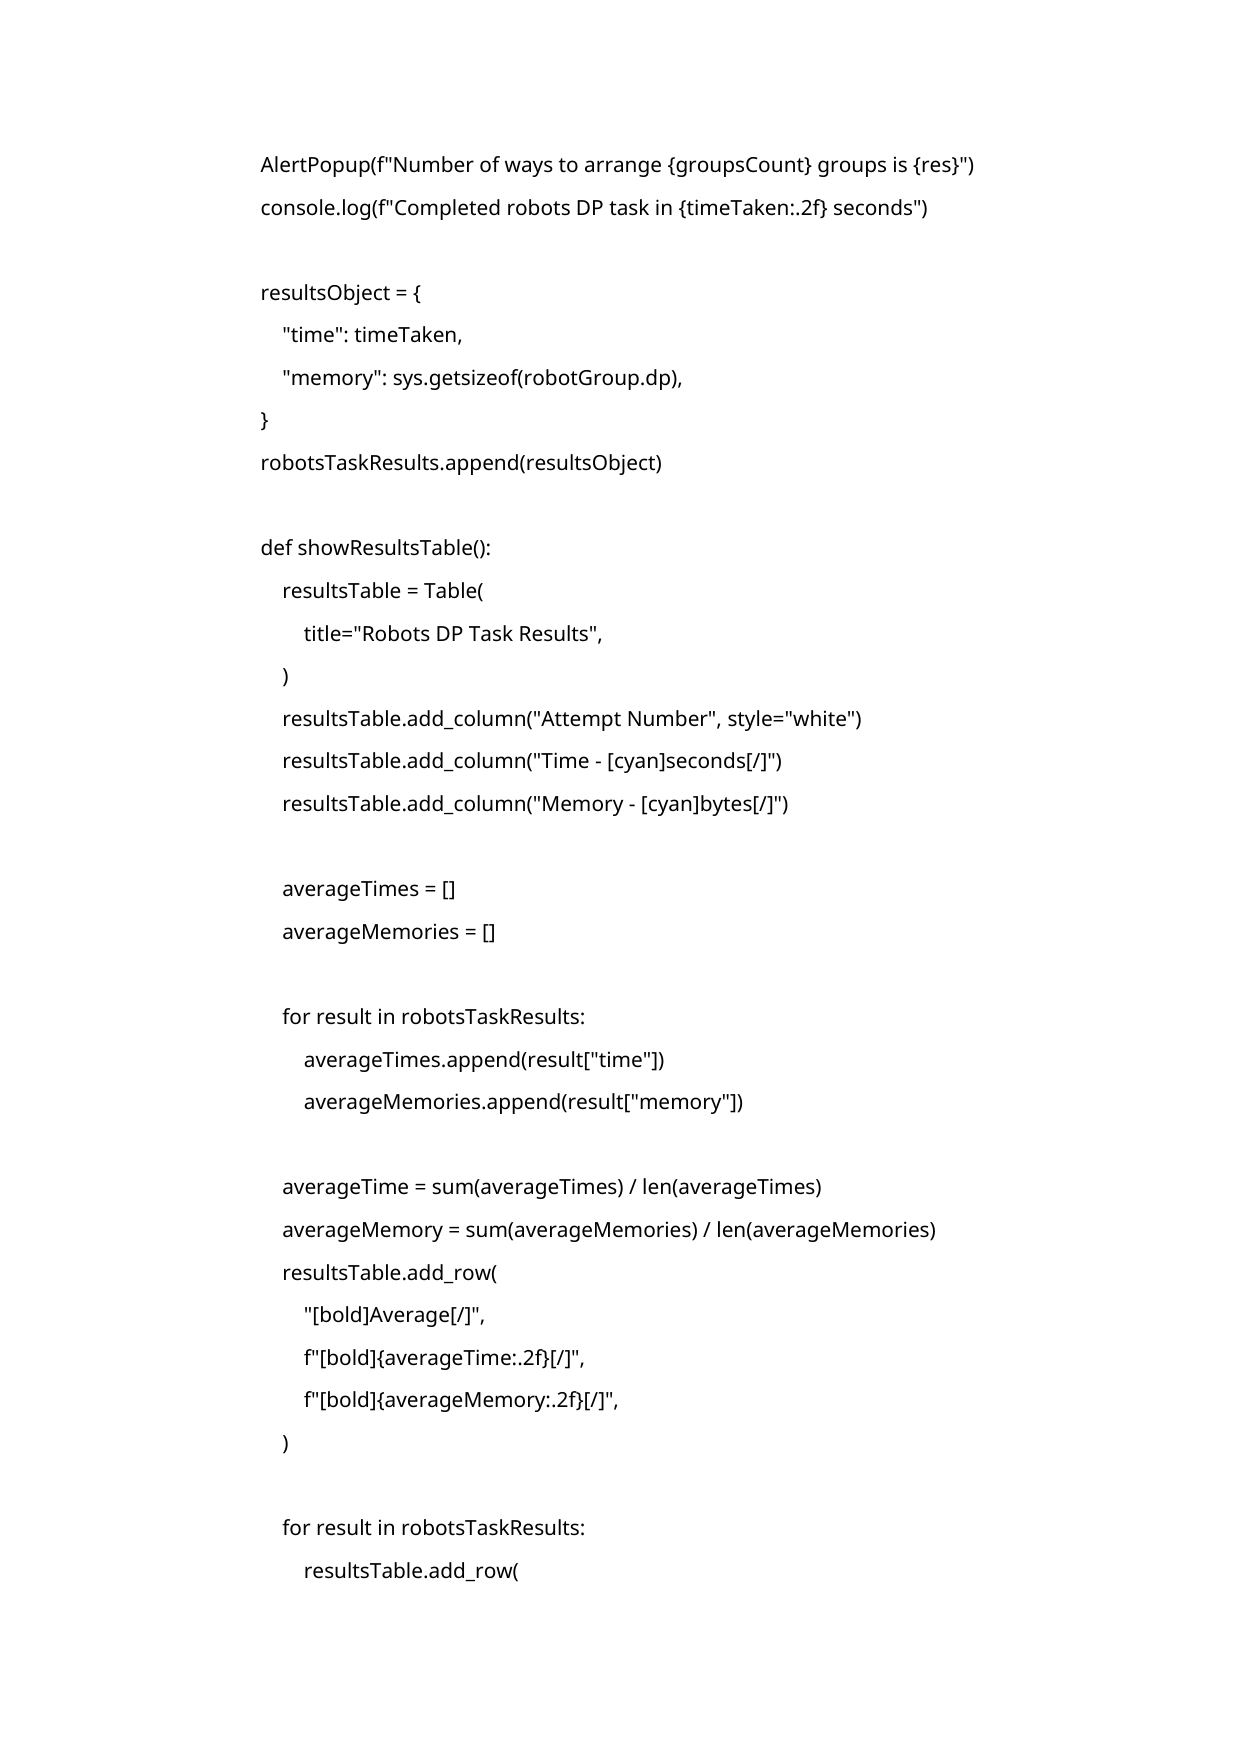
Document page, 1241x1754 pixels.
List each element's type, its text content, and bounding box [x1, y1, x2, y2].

text robotsTaskResults.append(resultsObject) [150, 448, 1090, 477]
text AlertPopup(f"Number of ways to arrange {groupsCount} groups is {res}") [150, 150, 1090, 178]
text resultsTable.add_column("Attempt Number", style="white") [150, 704, 1090, 732]
text } [150, 406, 1090, 434]
text resultsTable.add_column("Memory - [cyan]bytes[/]") [150, 789, 1090, 817]
text averageMemory = sum(averageMemories) / len(averageMemories) [150, 1215, 1090, 1243]
text averageMemories = [] [150, 917, 1090, 945]
text "time": timeTaken, [150, 320, 1090, 349]
text resultsTable.add_column("Time - [cyan]seconds[/]") [150, 746, 1090, 775]
text resultsObject = { [150, 278, 1090, 306]
text "memory": sys.getsizeof(robotGroup.dp), [150, 363, 1090, 391]
text for result in robotsTaskResults: [150, 1002, 1090, 1031]
text averageTime = sum(averageTimes) / len(averageTimes) [150, 1172, 1090, 1201]
text ) [150, 661, 1090, 690]
text f"[bold]{averageTime:.2f}[/]", [150, 1343, 1090, 1371]
text "[bold]Average[/]", [150, 1300, 1090, 1329]
text ) [150, 1428, 1090, 1457]
text averageTimes = [] [150, 874, 1090, 903]
text for result in robotsTaskResults: [150, 1513, 1090, 1542]
text resultsTable.add_row( [150, 1556, 1090, 1584]
text def showResultsTable(): [150, 533, 1090, 562]
text title="Robots DP Task Results", [150, 619, 1090, 647]
text averageTimes.append(result["time"]) [150, 1045, 1090, 1073]
text console.log(f"Completed robots DP task in {timeTaken:.2f} seconds") [150, 193, 1090, 221]
text averageMemories.append(result["memory"]) [150, 1087, 1090, 1116]
text resultsTable.add_row( [150, 1258, 1090, 1286]
text resultsTable = Table( [150, 576, 1090, 604]
text f"[bold]{averageMemory:.2f}[/]", [150, 1386, 1090, 1414]
